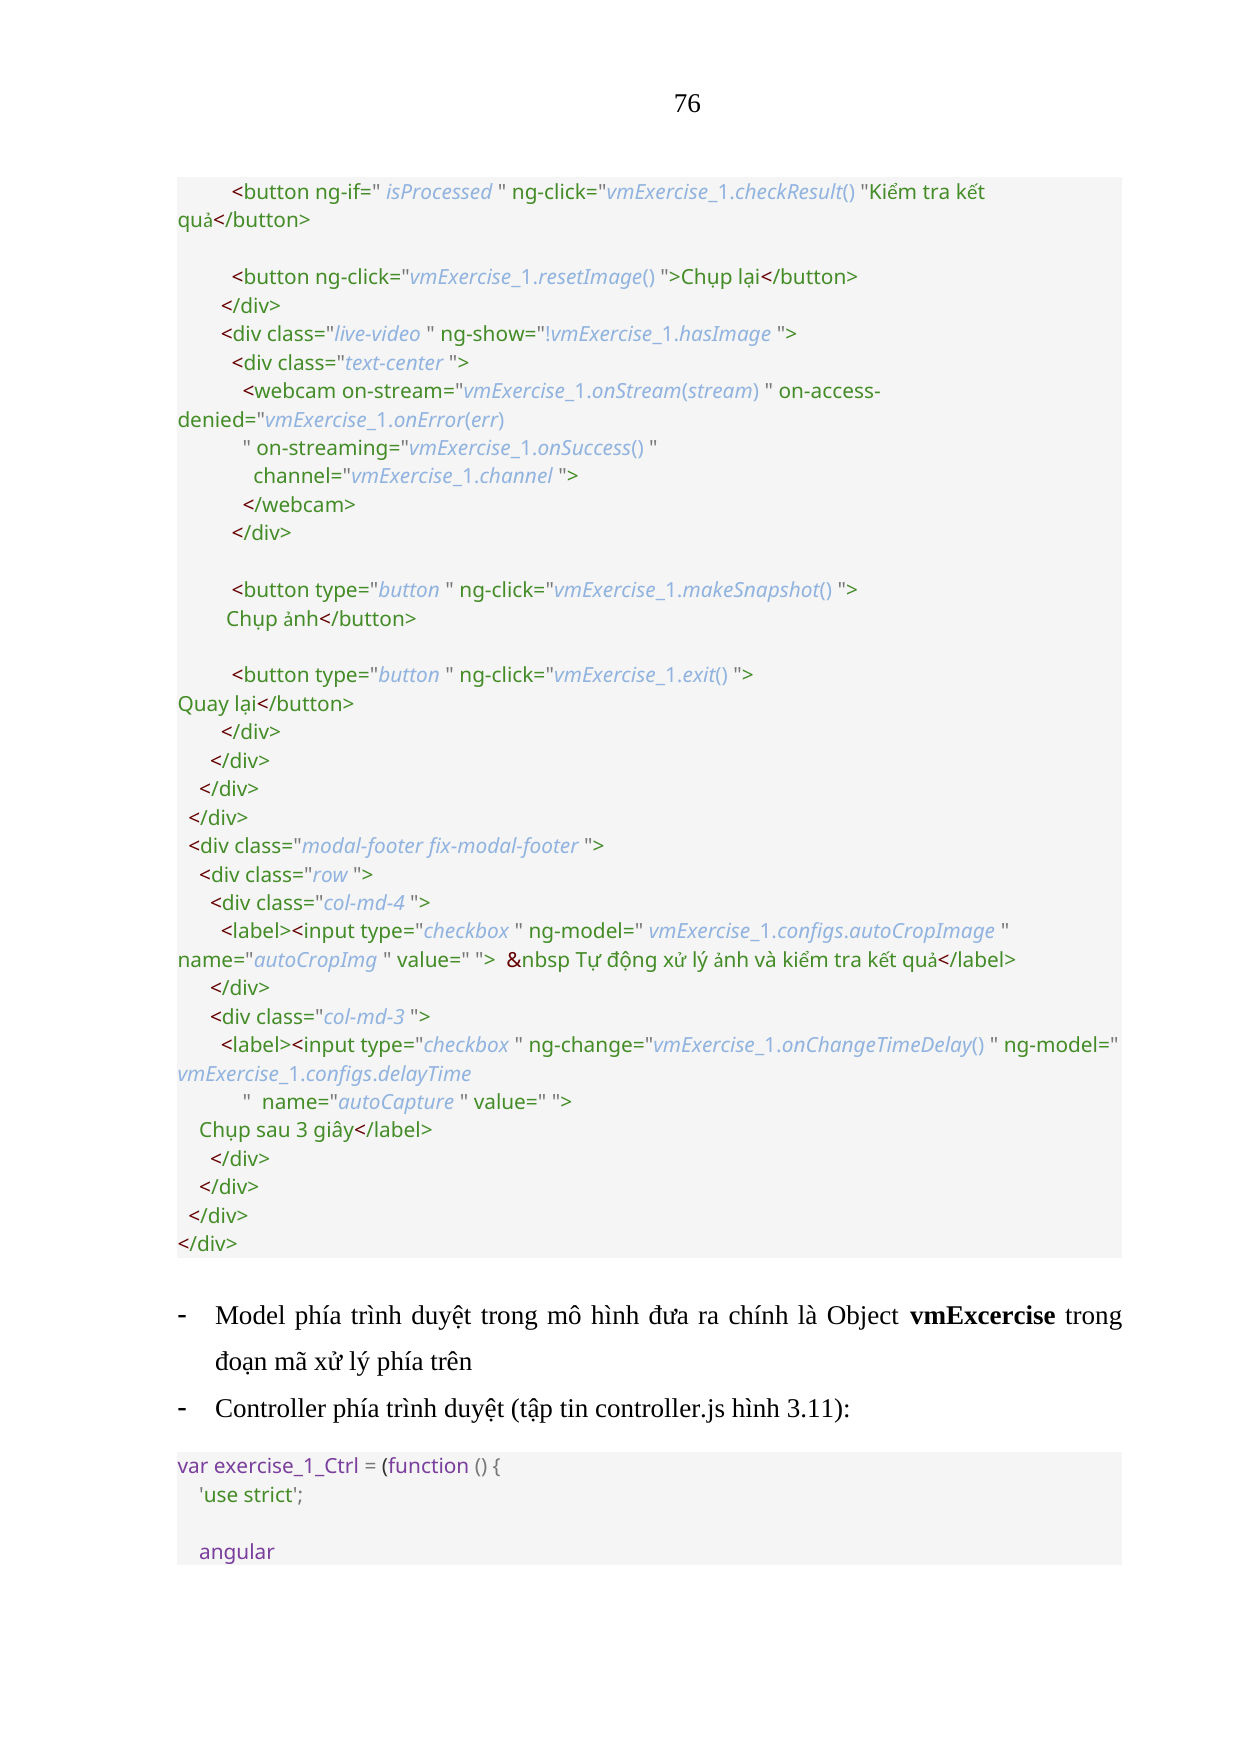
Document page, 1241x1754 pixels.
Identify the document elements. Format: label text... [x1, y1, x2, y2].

text Quay lại</button> [177, 689, 1122, 717]
text </div> [177, 518, 1122, 547]
text <label><input type="checkbox " ng-change="vmExercise_1.onChangeTimeDelay() " ng-model=" vmExercise_1.configs.delayTime [177, 1030, 1122, 1087]
text </div> [177, 717, 1122, 746]
list Model phía trình duyệt trong mô hình đưa ra chính là Object vmExcercise trong đoạn mã xử lý phía trên [177, 1299, 1122, 1377]
text Chụp sau 3 giây</label> [177, 1116, 1122, 1144]
text <button ng-click="vmExercise_1.resetImage() ">Chụp lại</button> [177, 262, 1122, 291]
text <div class="text-center "> [177, 348, 1122, 376]
text </div> [177, 746, 1122, 774]
text <div class="live-video " ng-show="!vmExercise_1.hasImage "> [177, 319, 1122, 348]
text Chụp ảnh</button> [177, 604, 1122, 632]
text <div class="modal-footer fix-modal-footer "> [177, 831, 1122, 860]
text <div class="col-md-4 "> [177, 888, 1122, 917]
text </div> [177, 1229, 1122, 1258]
text " name="autoCapture " value=" "> [177, 1087, 1122, 1116]
text channel="vmExercise_1.channel "> [177, 462, 1122, 490]
text " on-streaming="vmExercise_1.onSuccess() " [177, 433, 1122, 462]
text </div> [177, 291, 1122, 319]
text </div> [177, 1172, 1122, 1201]
text </div> [177, 973, 1122, 1002]
text </div> [177, 774, 1122, 803]
text <label><input type="checkbox " ng-model=" vmExercise_1.configs.autoCropImage " name="autoCropImg " value=" "> &nbsp Tự động xử lý ảnh và kiểm tra kết quả</label> [177, 917, 1122, 973]
text <button type="button " ng-click="vmExercise_1.exit() "> [177, 661, 1122, 689]
text 'use strict'; [177, 1480, 1122, 1508]
text <button type="button " ng-click="vmExercise_1.makeSnapshot() "> [177, 575, 1122, 604]
text </div> [177, 1201, 1122, 1229]
text <webcam on-stream="vmExercise_1.onStream(stream) " on-access-denied="vmExercise_1.onError(err) [177, 376, 1122, 433]
text </div> [177, 1144, 1122, 1172]
text var exercise_1_Ctrl = (function () { [177, 1452, 1122, 1480]
text </webcam> [177, 490, 1122, 518]
text </div> [177, 803, 1122, 831]
text <div class="row "> [177, 860, 1122, 888]
text <button ng-if=" isProcessed " ng-click="vmExercise_1.checkResult() "Kiểm tra kết quả</button> [177, 177, 1122, 234]
text <div class="col-md-3 "> [177, 1002, 1122, 1030]
list Controller phía trình duyệt (tập tin controller.js hình 3.11): [177, 1392, 1122, 1423]
text angular [177, 1537, 1122, 1565]
